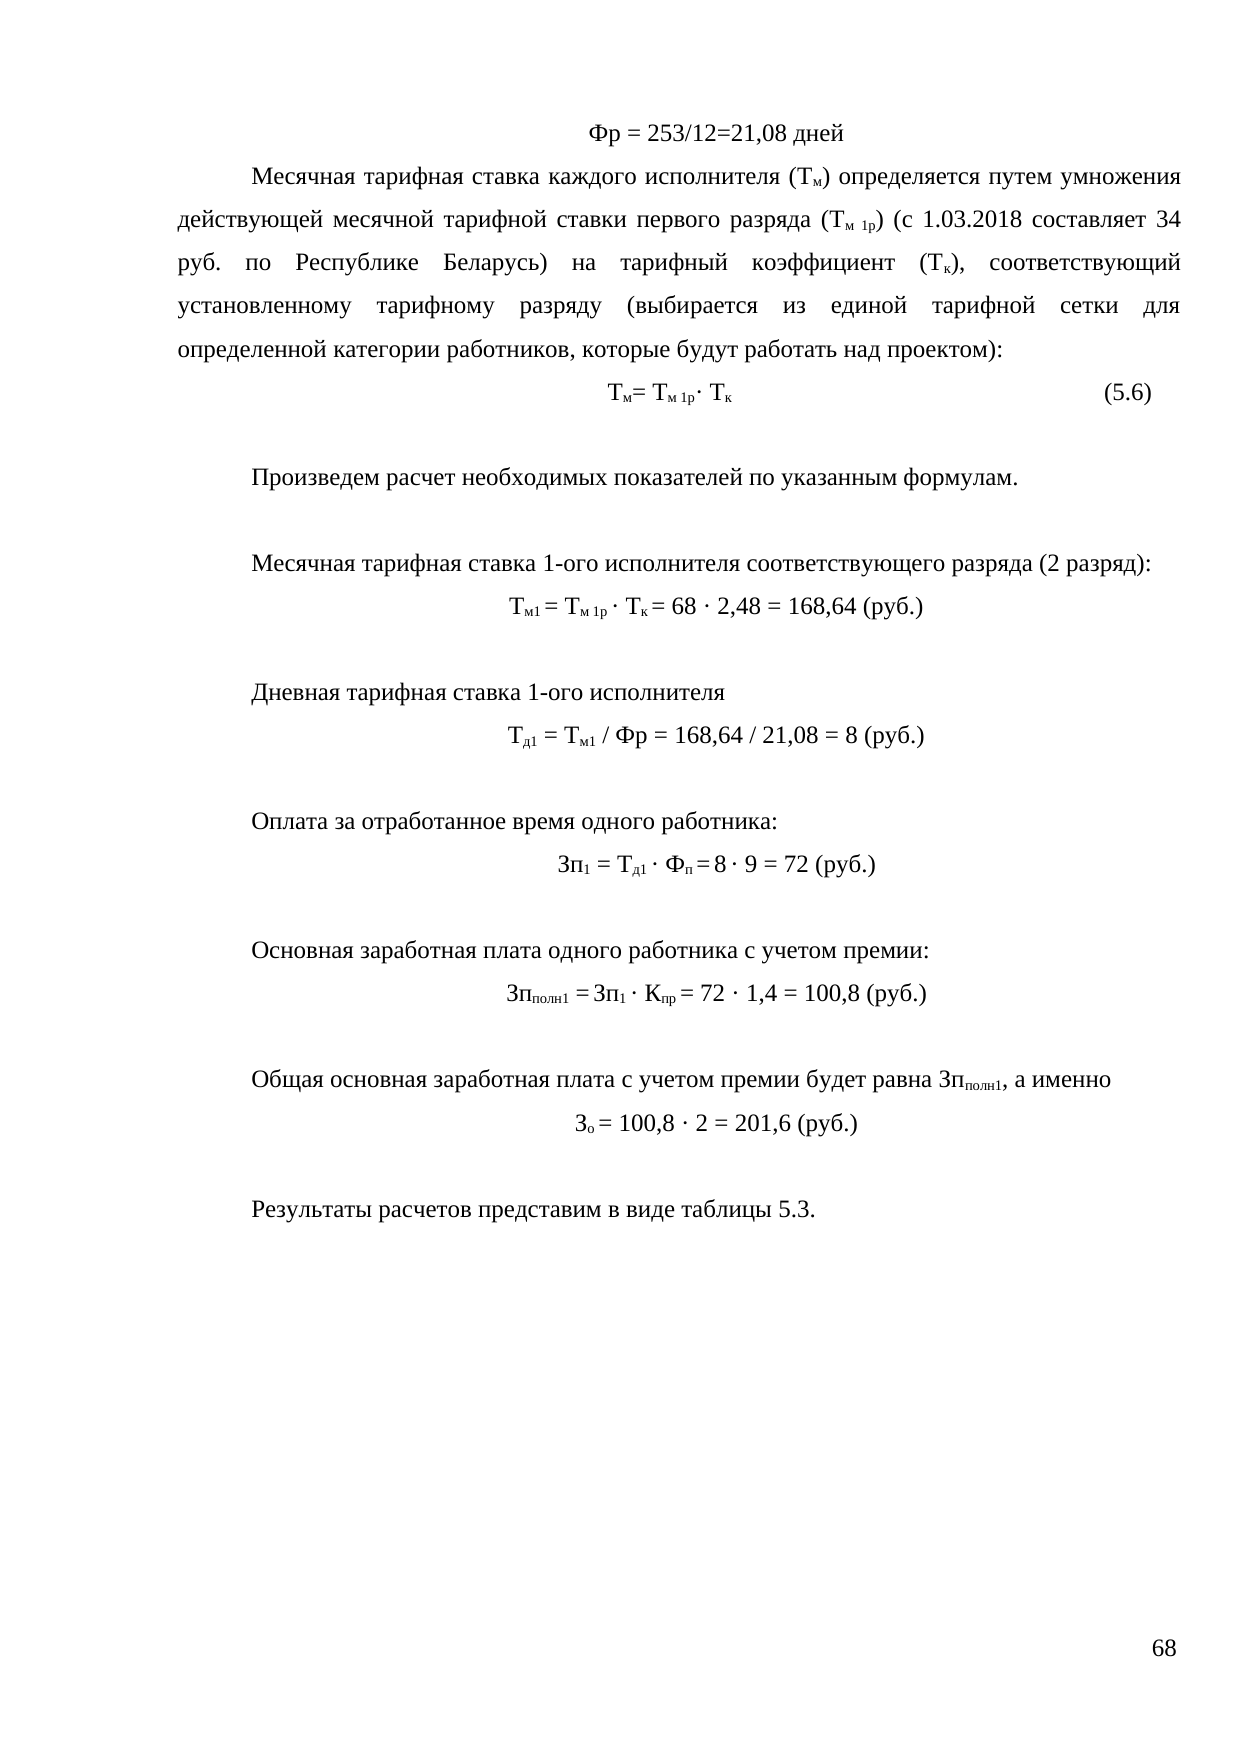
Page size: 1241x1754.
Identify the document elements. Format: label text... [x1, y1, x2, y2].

text Тм1 = Тм 1р · Тк = 68 · 2,48 = 168,64 (руб.) [177, 591, 1181, 620]
text Зпполн1 = Зп1 · Кпр = 72 · 1,4 = 100,8 (руб.) [166, 978, 1182, 1007]
text Зo = 100,8 · 2 = 201,6 (руб.) [177, 1108, 1181, 1136]
text Основная заработная плата одного работника с учетом премии: [166, 935, 1182, 964]
text Фр = 253/12=21,08 дней [177, 118, 1181, 147]
text Результаты расчетов представим в виде таблицы 5.3. [177, 1194, 1181, 1223]
text Оплата за отработанное время одного работника: [166, 806, 1182, 834]
text Произведем расчет необходимых показателей по указанным формулам. [177, 462, 1181, 491]
text Дневная тарифная ставка 1-ого исполнителя [177, 677, 1181, 706]
text Месячная тарифная ставка 1-ого исполнителя соответствующего разряда (2 разряд): [177, 548, 1181, 577]
text Месячная тарифная ставка каждого исполнителя (Тм) определяется путем умножения действующей месячной тарифной ставки первого разряда (Тм 1р) (с 1.03.2018 составляет 34 руб. по Республике Беларусь) на тарифный коэффициент (Тк), соответствующий установленному тарифному разряду (выбирается из единой тарифной сетки для определенной категории работников, которые будут работать над проектом): [177, 161, 1181, 362]
table_header (5.6) [965, 377, 1152, 419]
table_header Тм= Тм 1р· Тк [534, 377, 964, 419]
text Зп1 = Тд1 · Фп = 8 · 9 = 72 (руб.) [166, 849, 1182, 878]
text Тд1 = Тм1 / Фр = 168,64 / 21,08 = 8 (руб.) [177, 721, 1181, 749]
text Общая основная заработная плата с учетом премии будет равна Зпполн1, а именно [177, 1064, 1181, 1093]
